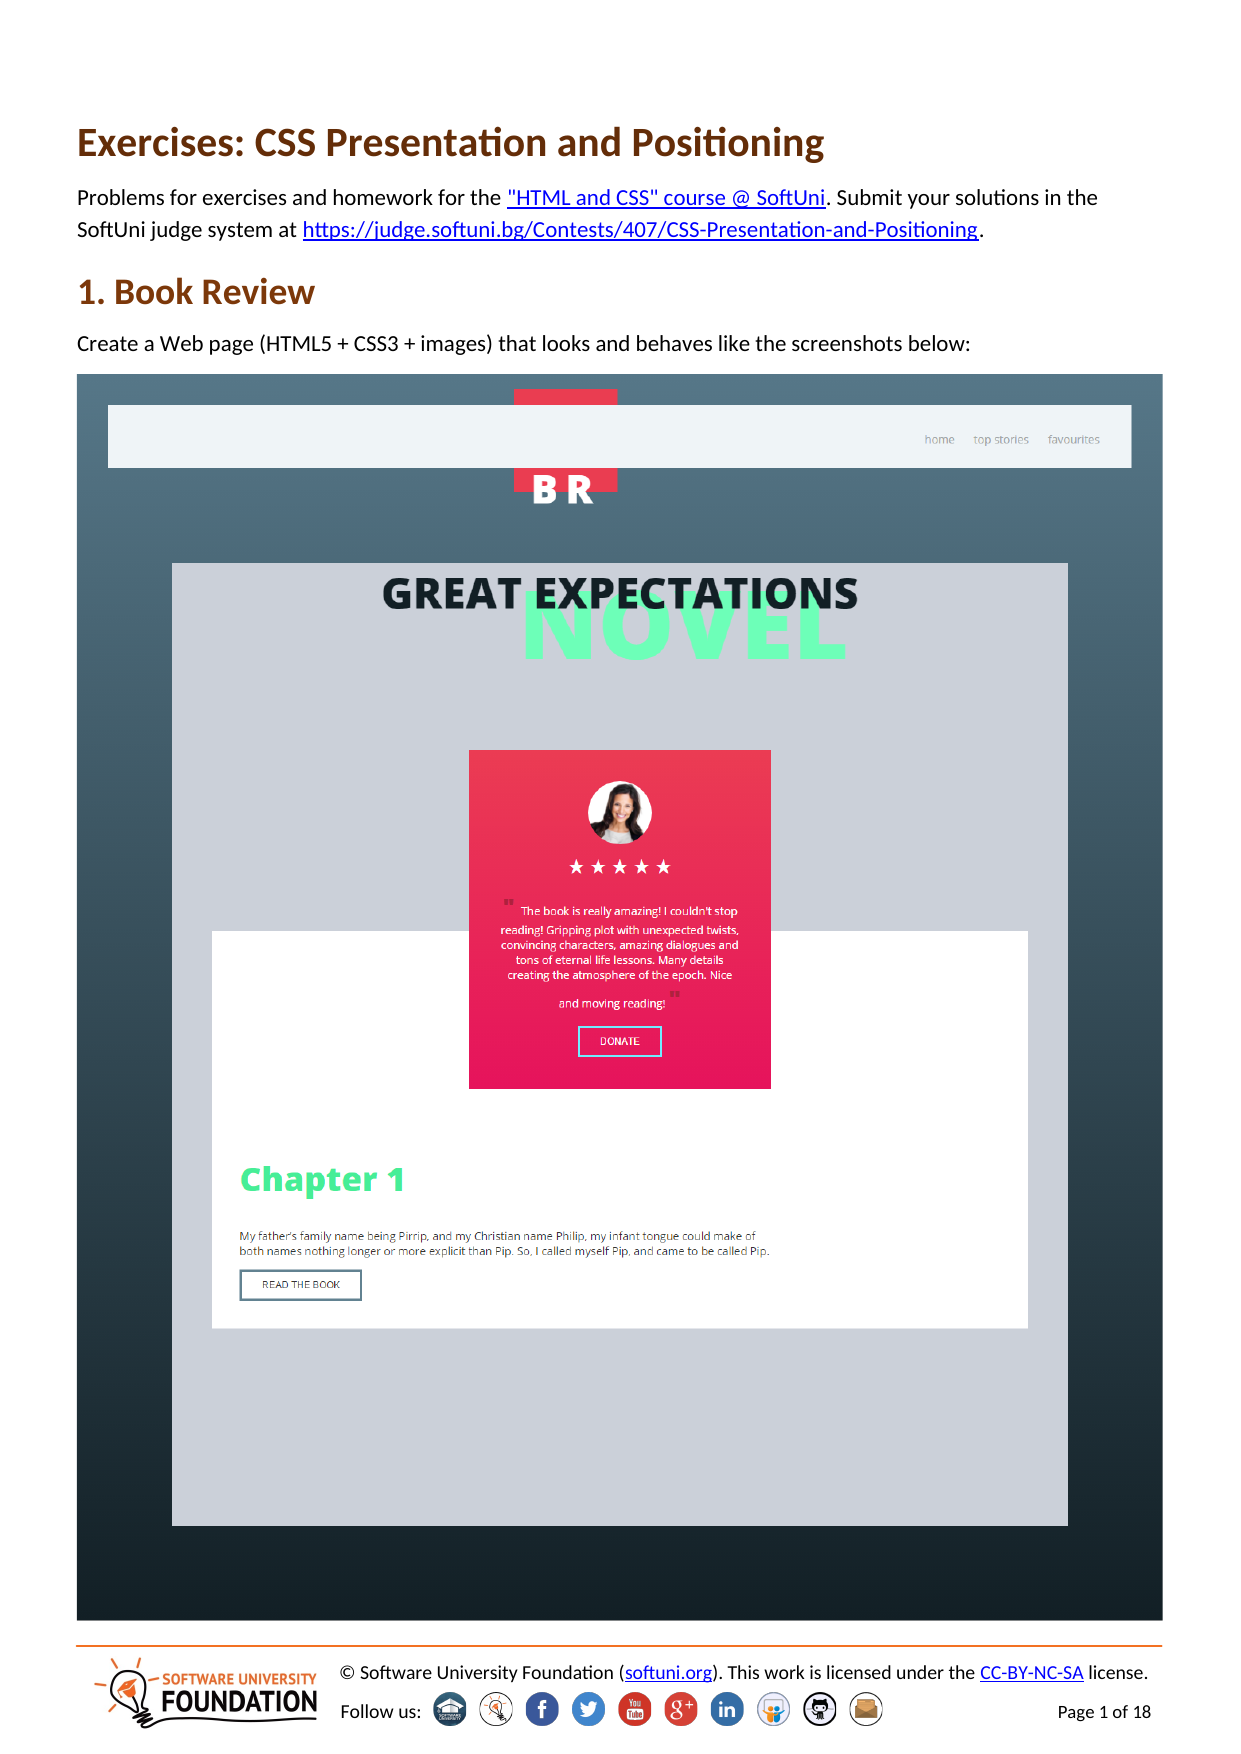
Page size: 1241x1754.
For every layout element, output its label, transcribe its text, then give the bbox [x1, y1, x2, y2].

picture [710, 1692, 744, 1726]
subtitle Book Review [77, 268, 1163, 314]
picture [76, 373, 1163, 1635]
text Create a Web page (HTML5 + CSS3 + images) that looks and behaves like the screenshots below: [77, 329, 1163, 357]
text Problems for exercises and homework for the "HTML and CSS" course @ SoftUni. Submit your solutions in the SoftUni judge system at https://judge.softuni.bg/Contests/407/CSS-Presentation-and-Positioning. [77, 183, 1163, 243]
picture [803, 1692, 837, 1726]
picture [93, 1656, 317, 1729]
picture [572, 1692, 605, 1726]
picture [433, 1692, 467, 1726]
picture [525, 1692, 559, 1726]
picture [664, 1692, 698, 1726]
picture [479, 1692, 513, 1726]
picture [849, 1692, 883, 1726]
subtitle Exercises: CSS Presentation and Positioning [77, 116, 1163, 167]
picture [618, 1692, 652, 1726]
picture [757, 1692, 790, 1726]
